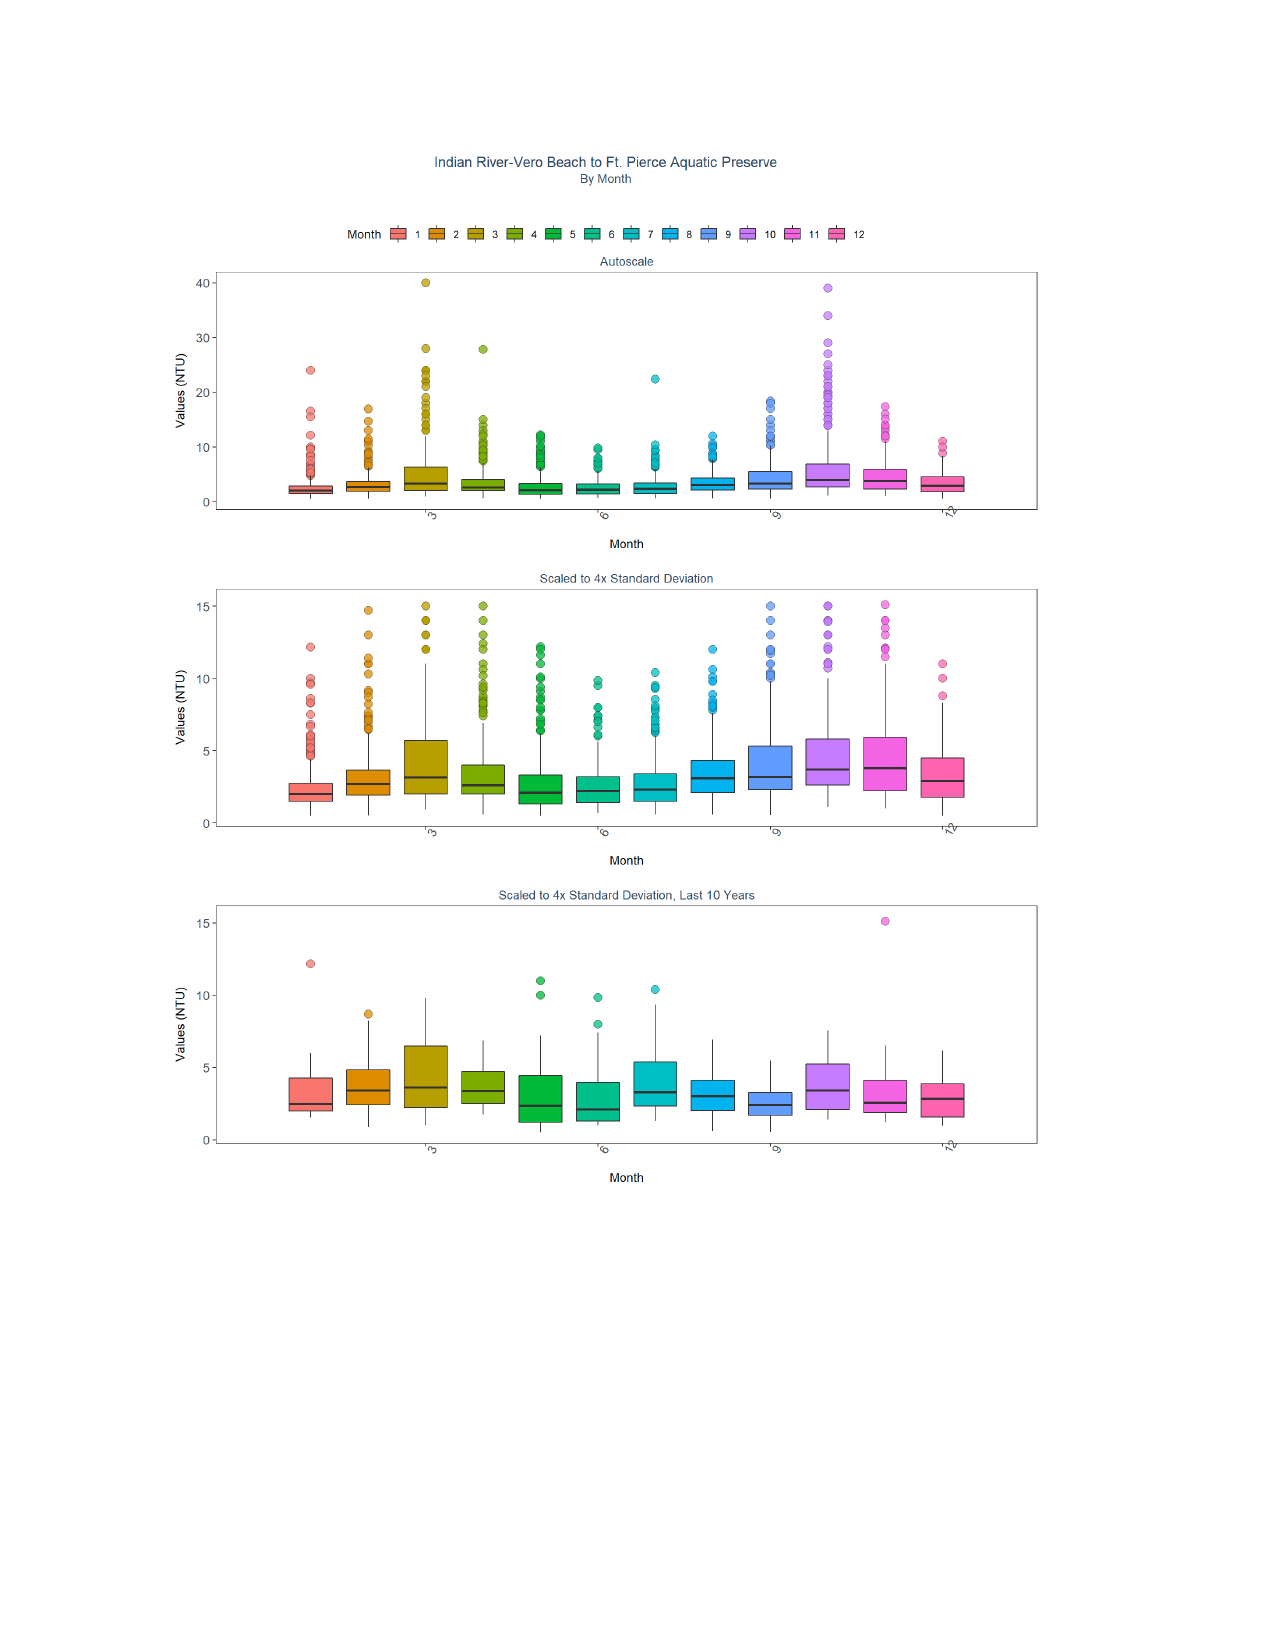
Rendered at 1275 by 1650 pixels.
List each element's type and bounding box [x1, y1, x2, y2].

picture [168, 150, 1044, 1200]
